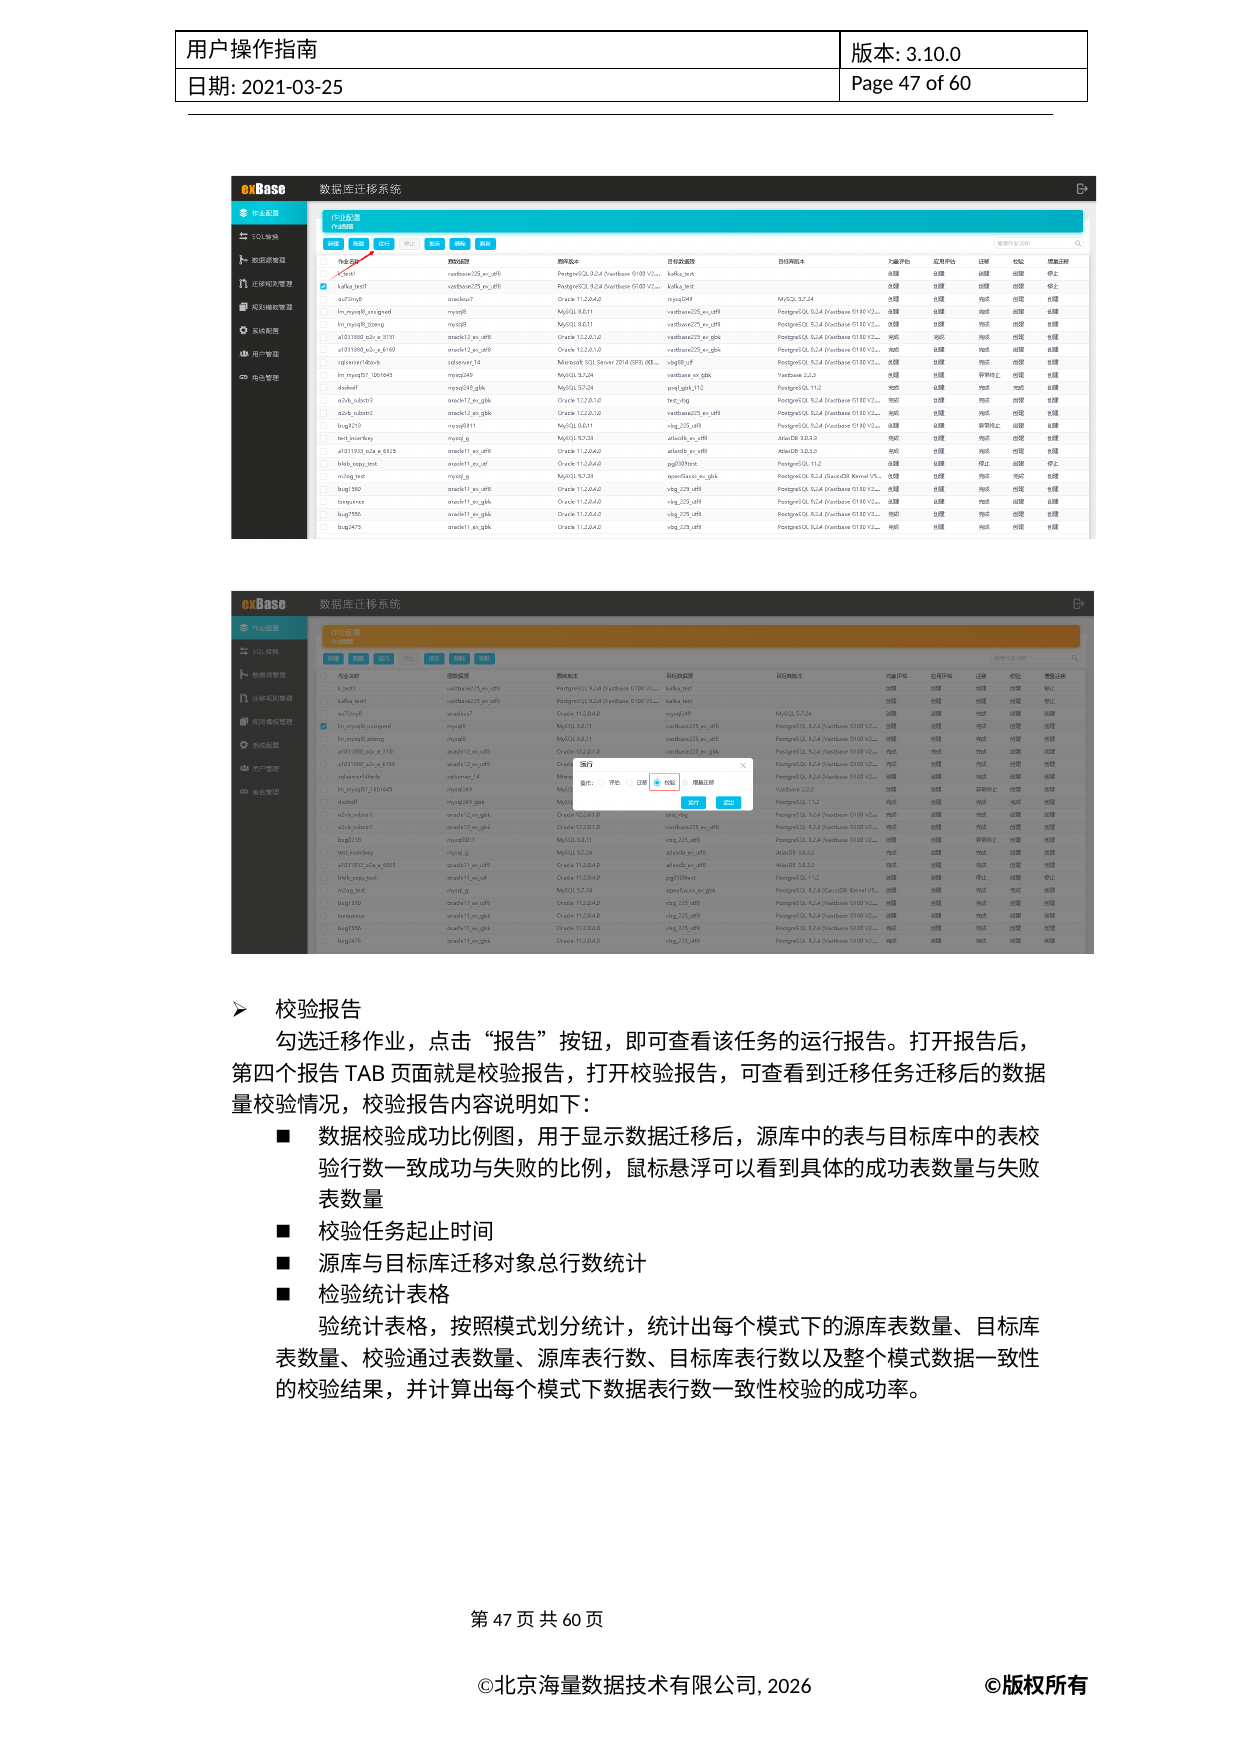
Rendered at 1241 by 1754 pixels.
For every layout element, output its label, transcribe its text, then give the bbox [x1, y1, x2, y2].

list 校验任务起止时间 [275, 1214, 1053, 1246]
list 校验报告 [231, 992, 1053, 1024]
list 数据校验成功比例图，用于显示数据迁移后，源库中的表与目标库中的表校验行数一致成功与失败的比例，鼠标悬浮可以看到具体的成功表数量与失败表数量 [275, 1119, 1053, 1214]
picture [231, 175, 1097, 539]
text 验统计表格，按照模式划分统计，统计出每个模式下的源库表数量、目标库表数量、校验通过表数量、源库表行数、目标库表行数以及整个模式数据一致性的校验结果，并计算出每个模式下数据表行数一致性校验的成功率。 [275, 1309, 1053, 1404]
picture [231, 590, 1094, 954]
list 检验统计表格 [275, 1277, 1053, 1309]
list 源库与目标库迁移对象总行数统计 [275, 1246, 1053, 1277]
text 勾选迁移作业，点击“报告”按钮，即可查看该任务的运行报告。打开报告后，第四个报告TAB页面就是校验报告，打开校验报告，可查看到迁移任务迁移后的数据量校验情况，校验报告内容说明如下： [231, 1024, 1053, 1119]
